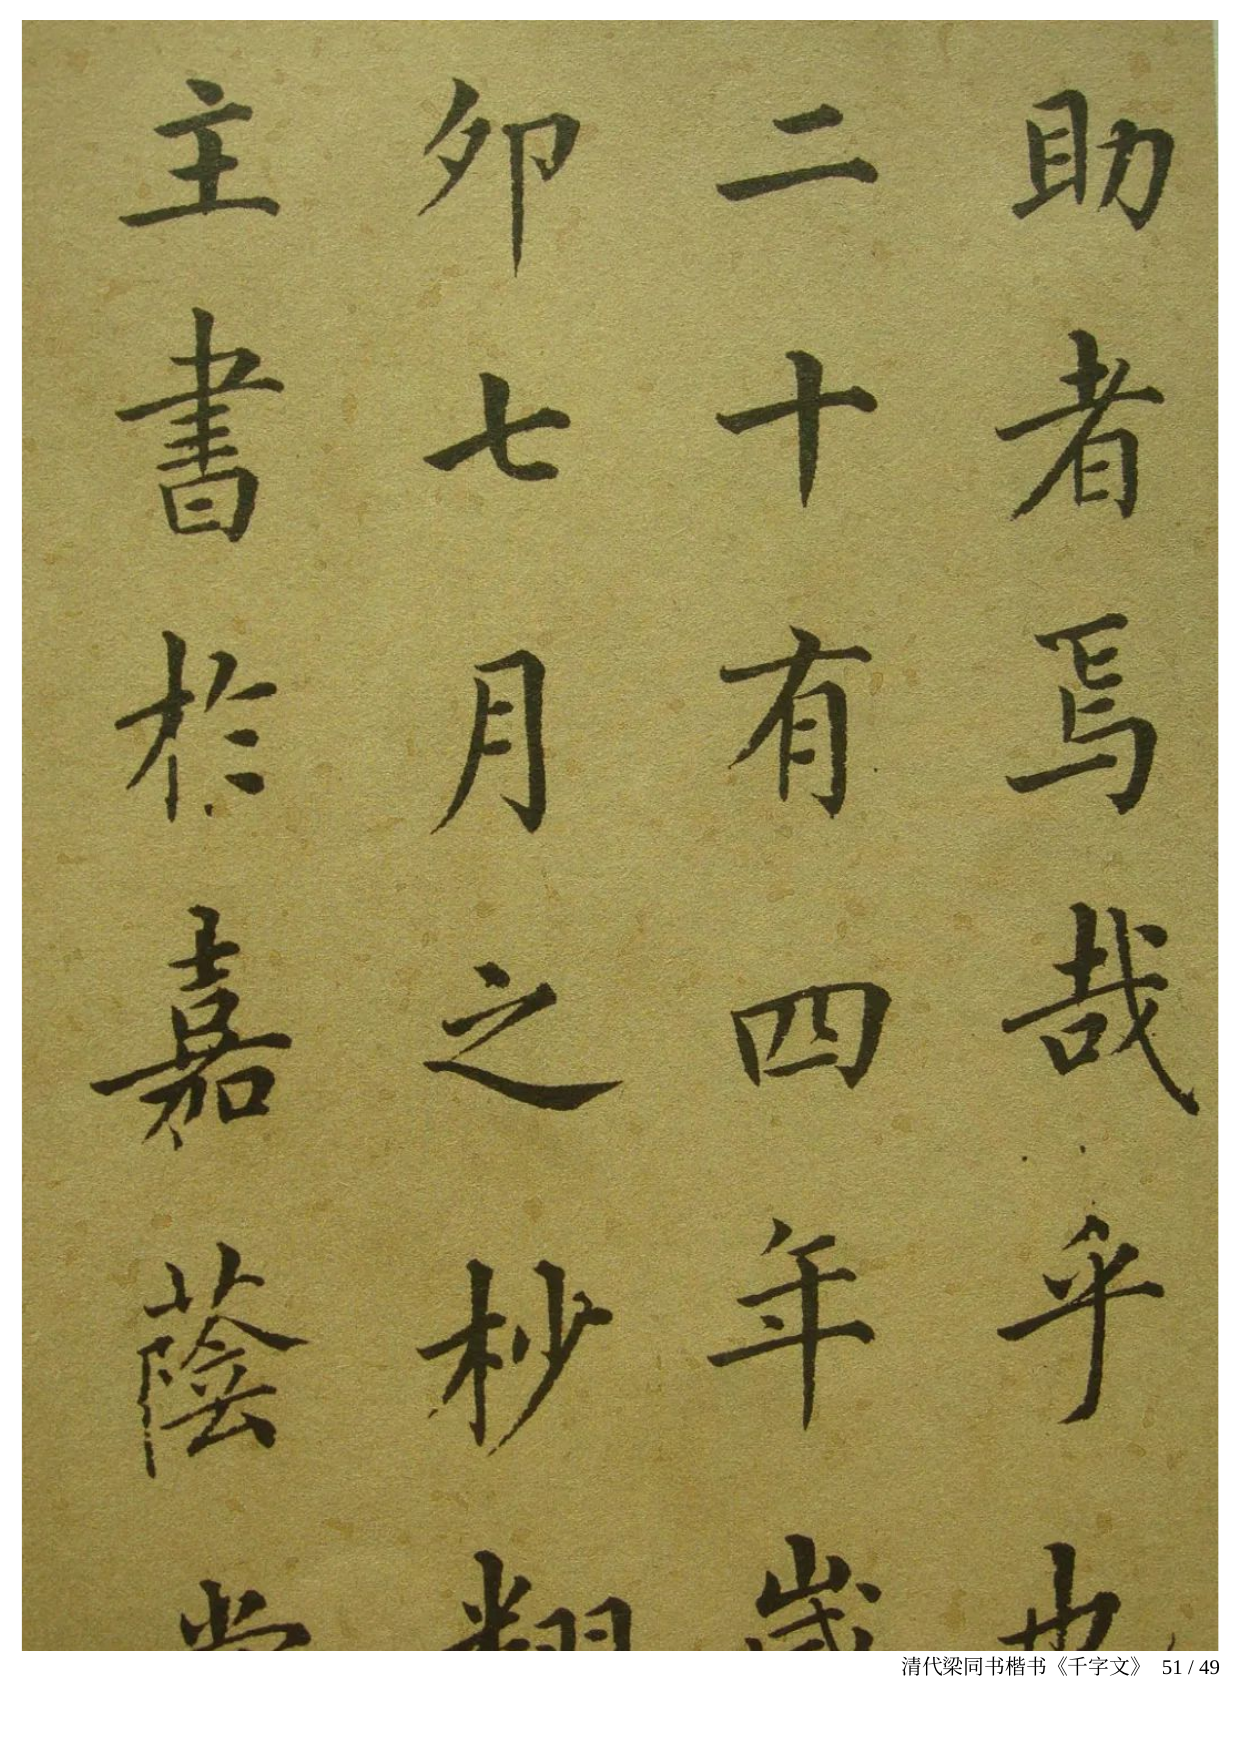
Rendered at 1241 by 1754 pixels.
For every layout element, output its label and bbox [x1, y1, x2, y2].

picture [21, 20, 1219, 1651]
